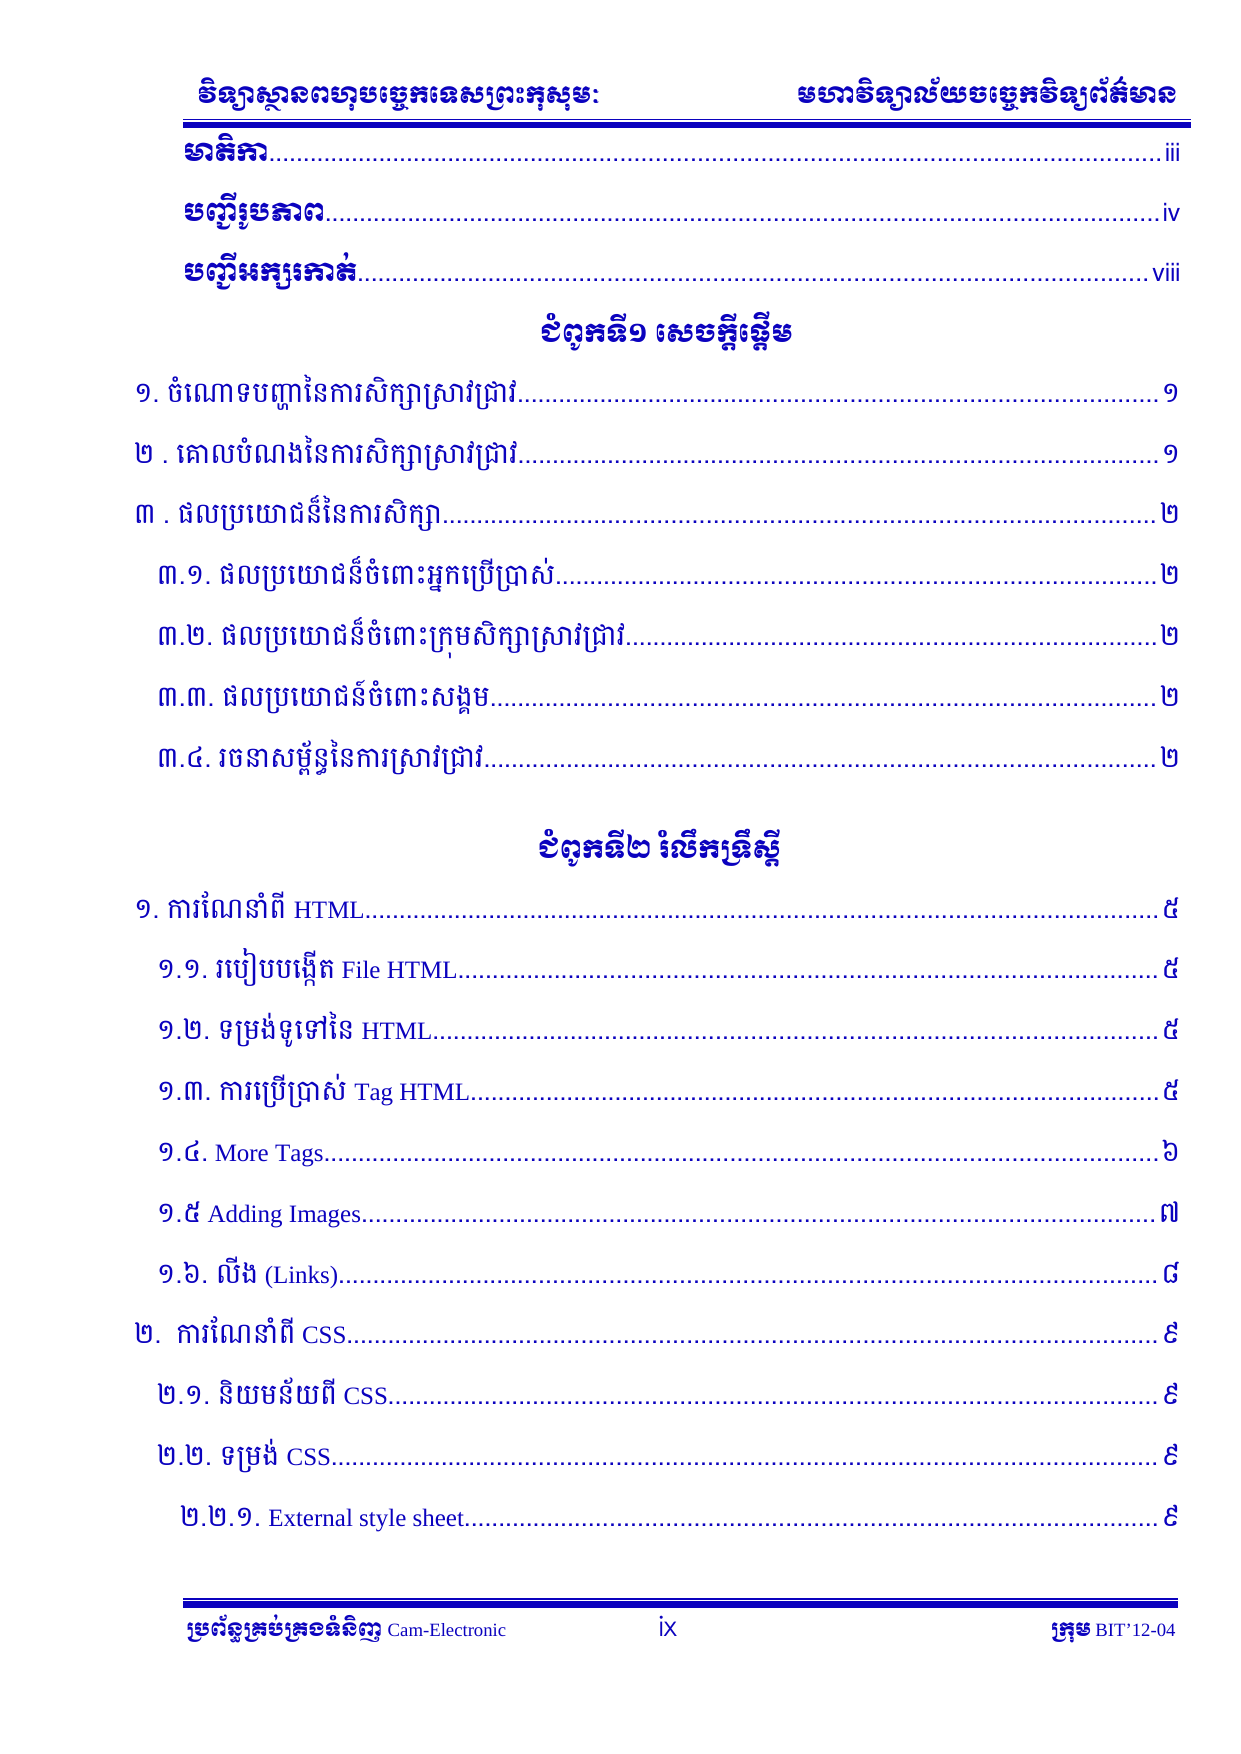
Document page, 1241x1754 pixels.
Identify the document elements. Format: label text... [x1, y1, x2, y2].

text ៣.១. ផលប្រយោជន៏ចំពោះអ្នកប្រើប្រាស់ ២ [156, 554, 1178, 601]
text ១. ការណែនាំពី HTML ៥ [133, 887, 1178, 934]
text ១.២. ទម្រង់ទូទៅនៃ HTML ៥ [156, 1009, 1178, 1056]
text ២.២.១. External style sheet ៩ [179, 1496, 1178, 1542]
text ២.២. ទម្រង់​ CSS ៩ [156, 1435, 1178, 1481]
text ១.៦. លីង (Links) ៨ [156, 1252, 1178, 1299]
text ជំពូកទី១ សេចក្ដីផ្ដើម [155, 312, 1178, 357]
text បញ្ជីអក្សរកាត់ viii [183, 251, 1178, 298]
text មាតិកា iii [183, 130, 1178, 176]
text ៣.៣. ផលប្រយោជន៍ចំពោះសង្គម ២ [156, 676, 1178, 722]
text ២.១. និយមន័យពី CSS ៩ [156, 1374, 1178, 1421]
text ជំពូកទី២ រំលឹកទ្រឹស្ដី [140, 827, 1178, 873]
text ១.១. របៀបបង្កើត File HTML ៥ [156, 948, 1178, 995]
text ១. ចំណោទបញ្ហានៃការសិក្សាស្រាវជ្រាវ ១ [133, 371, 1178, 418]
text ១.៤. More Tags ៦ [156, 1131, 1178, 1177]
text ១.៥ Adding Images ៧ [156, 1191, 1178, 1238]
text បញ្ជីរូបភាព iv [183, 190, 1178, 237]
text ១.៣. ការប្រើប្រាស់​ Tag HTML ៥ [156, 1070, 1178, 1116]
text ៣.២. ផលប្រយោជន៏ចំពោះក្រុមសិក្សាស្រាវជ្រាវ ២ [156, 615, 1178, 661]
text ៣ . ផលប្រយោជន៏នៃការសិក្សា ២ [133, 493, 1178, 540]
text ២. ការណែនាំពី CSS ៩ [133, 1313, 1178, 1360]
text ៣.៤. រចនាសម្ព័ន្ធនៃការស្រាវជ្រាវ ២ [156, 736, 1178, 783]
text ២ . គោលបំណងនៃការសិក្សាស្រាវជ្រាវ ១ [133, 432, 1178, 479]
